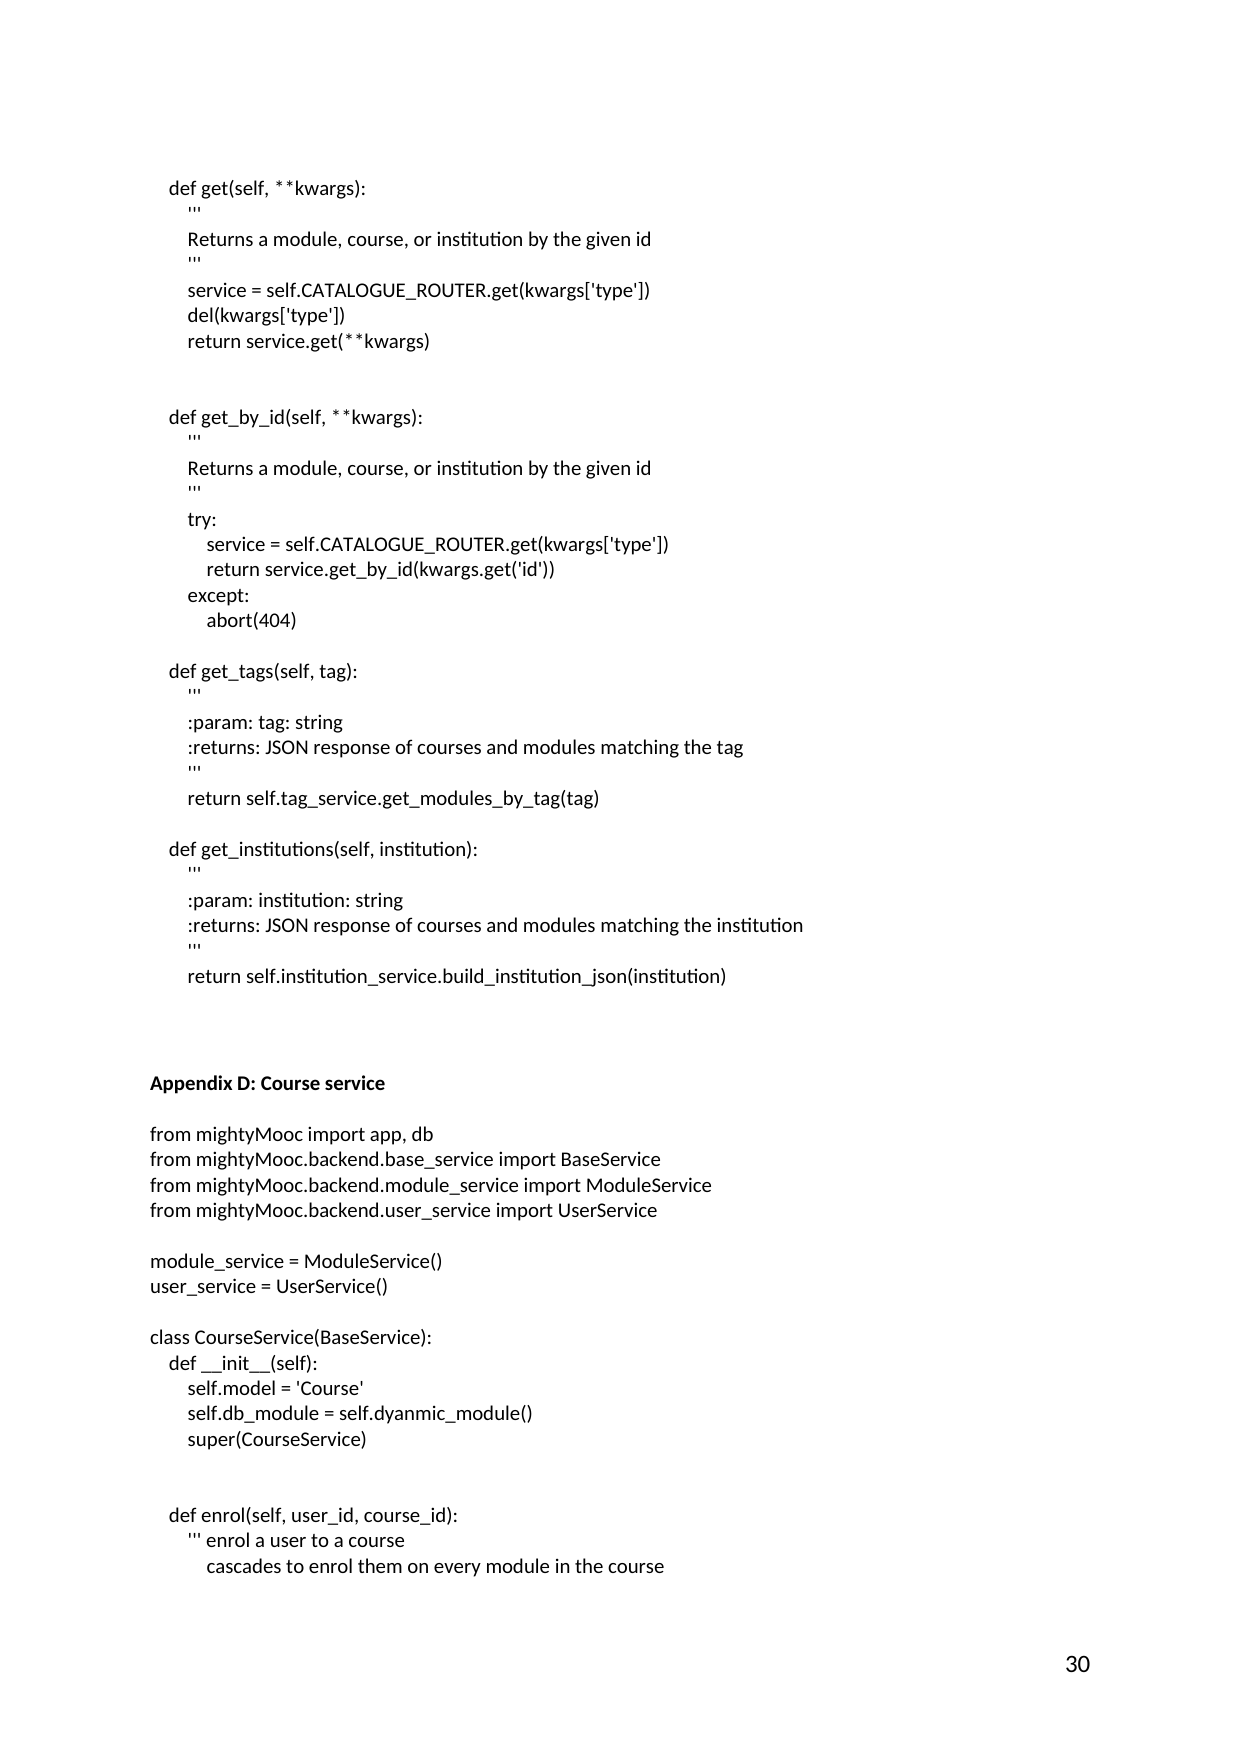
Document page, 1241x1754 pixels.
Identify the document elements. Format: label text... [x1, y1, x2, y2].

text def get_tags(self, tag): [150, 658, 1090, 684]
text return self.tag_service.get_modules_by_tag(tag) [150, 785, 1090, 811]
text service = self.CATALOGUE_ROUTER.get(kwargs['type']) [150, 277, 1090, 302]
text from mightyMooc.backend.module_service import ModuleService [150, 1172, 1090, 1197]
text def __init__(self): [150, 1350, 1090, 1375]
text Returns a module, course, or institution by the given id [150, 226, 1090, 252]
text :param: institution: string [150, 887, 1090, 912]
text del(kwargs['type']) [150, 302, 1090, 328]
text self.db_module = self.dyanmic_module() [150, 1401, 1090, 1426]
text def enrol(self, user_id, course_id): [150, 1502, 1090, 1528]
text abort(404) [150, 607, 1090, 633]
text ''' [150, 480, 1090, 506]
text try: [150, 506, 1090, 531]
text ''' [150, 429, 1090, 455]
text ''' [150, 201, 1090, 226]
text self.model = 'Course' [150, 1375, 1090, 1401]
text ''' enrol a user to a course [150, 1528, 1090, 1553]
text return service.get(**kwargs) [150, 328, 1090, 353]
text from mightyMooc import app, db [150, 1121, 1090, 1146]
text :param: tag: string [150, 709, 1090, 734]
text except: [150, 582, 1090, 607]
text ''' [150, 684, 1090, 709]
text ''' [150, 760, 1090, 785]
text class CourseService(BaseService): [150, 1324, 1090, 1350]
text def get_institutions(self, institution): [150, 836, 1090, 862]
text ''' [150, 862, 1090, 887]
text ''' [150, 938, 1090, 963]
text Appendix D: Course service [150, 1070, 1090, 1096]
text user_service = UserService() [150, 1273, 1090, 1299]
text module_service = ModuleService() [150, 1248, 1090, 1273]
text ''' [150, 252, 1090, 277]
text from mightyMooc.backend.base_service import BaseService [150, 1146, 1090, 1172]
text return service.get_by_id(kwargs.get('id')) [150, 557, 1090, 582]
text :returns: JSON response of courses and modules matching the tag [150, 734, 1090, 760]
text :returns: JSON response of courses and modules matching the institution [150, 912, 1090, 938]
text from mightyMooc.backend.user_service import UserService [150, 1197, 1090, 1223]
text Returns a module, course, or institution by the given id [150, 455, 1090, 480]
text super(CourseService) [150, 1426, 1090, 1451]
text cascades to enrol them on every module in the course [150, 1553, 1090, 1578]
text return self.institution_service.build_institution_json(institution) [150, 963, 1090, 989]
text def get_by_id(self, **kwargs): [150, 404, 1090, 429]
text service = self.CATALOGUE_ROUTER.get(kwargs['type']) [150, 531, 1090, 557]
text def get(self, **kwargs): [150, 175, 1090, 201]
